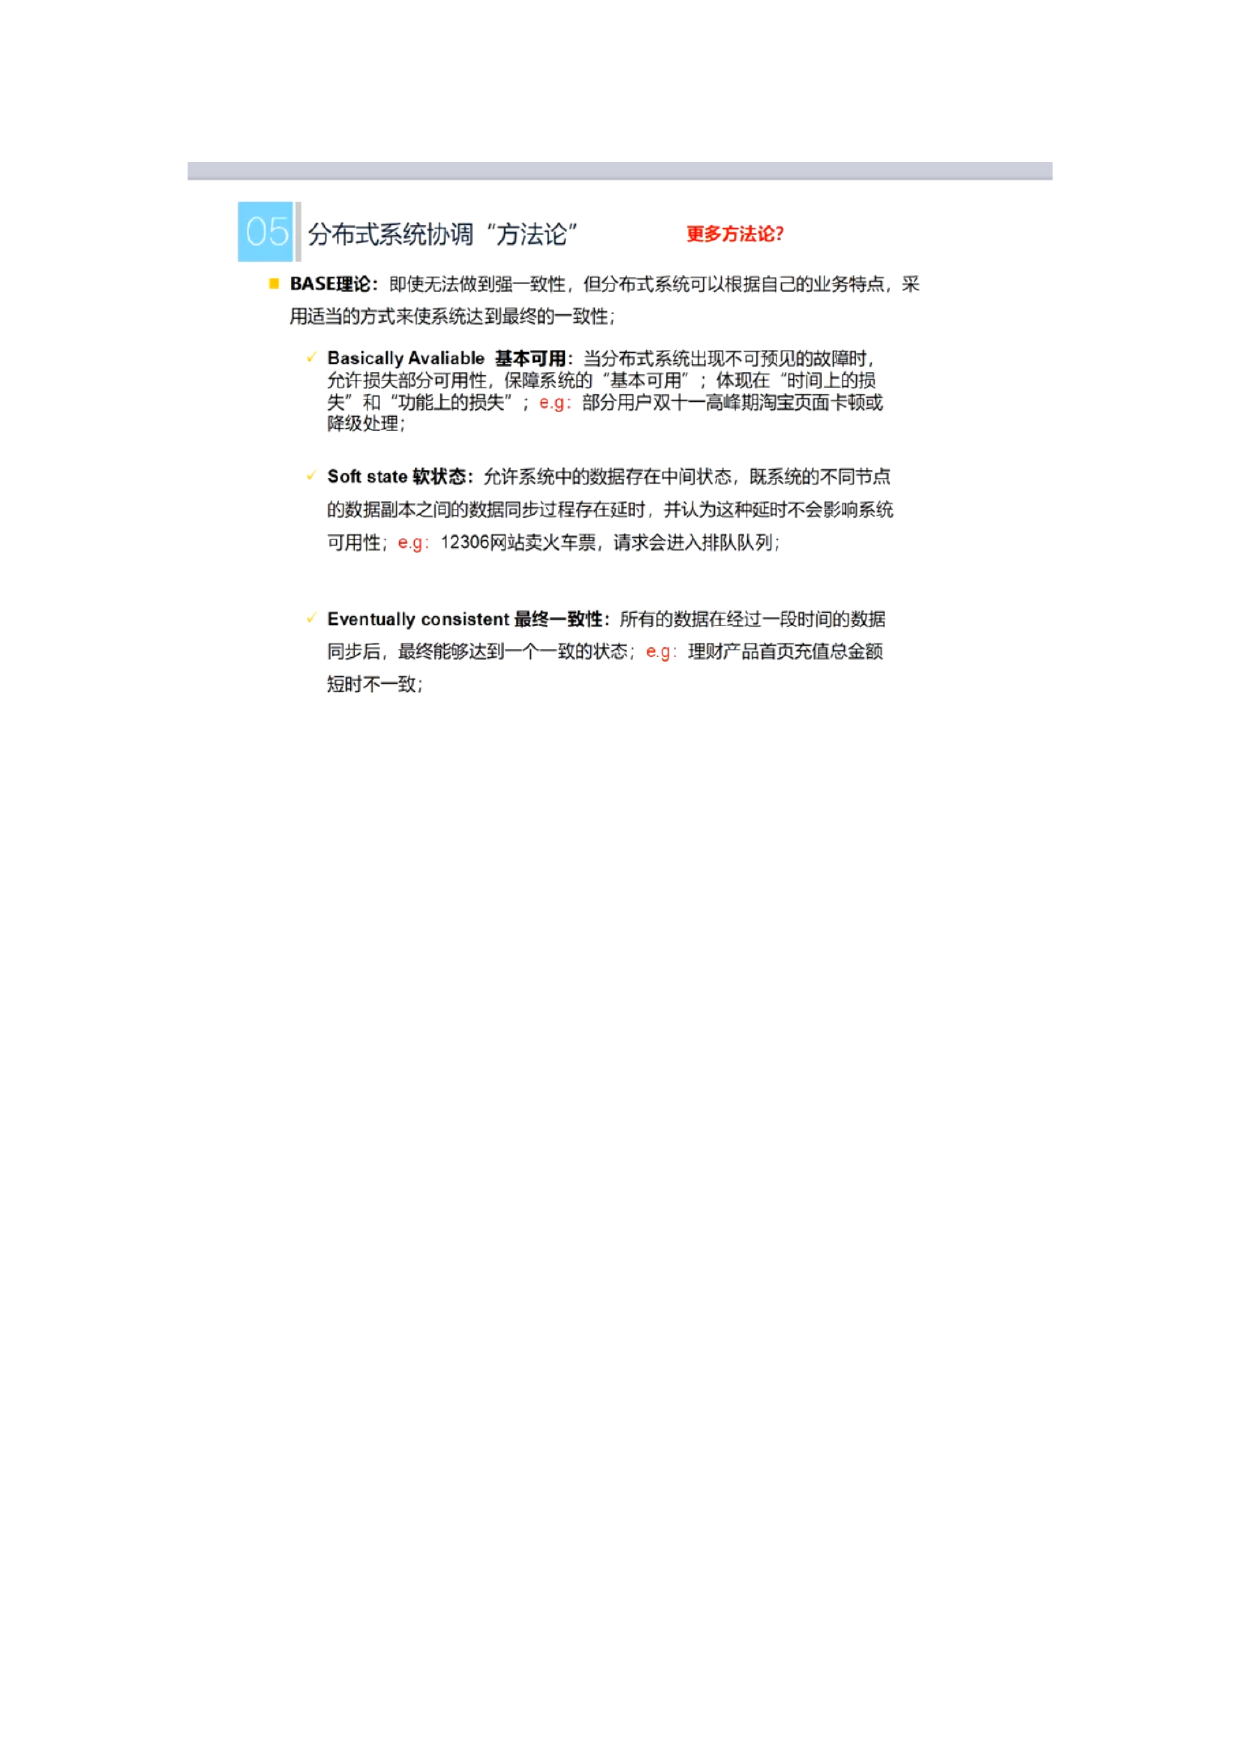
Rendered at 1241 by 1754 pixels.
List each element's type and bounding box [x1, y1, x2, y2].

picture [187, 162, 1053, 717]
